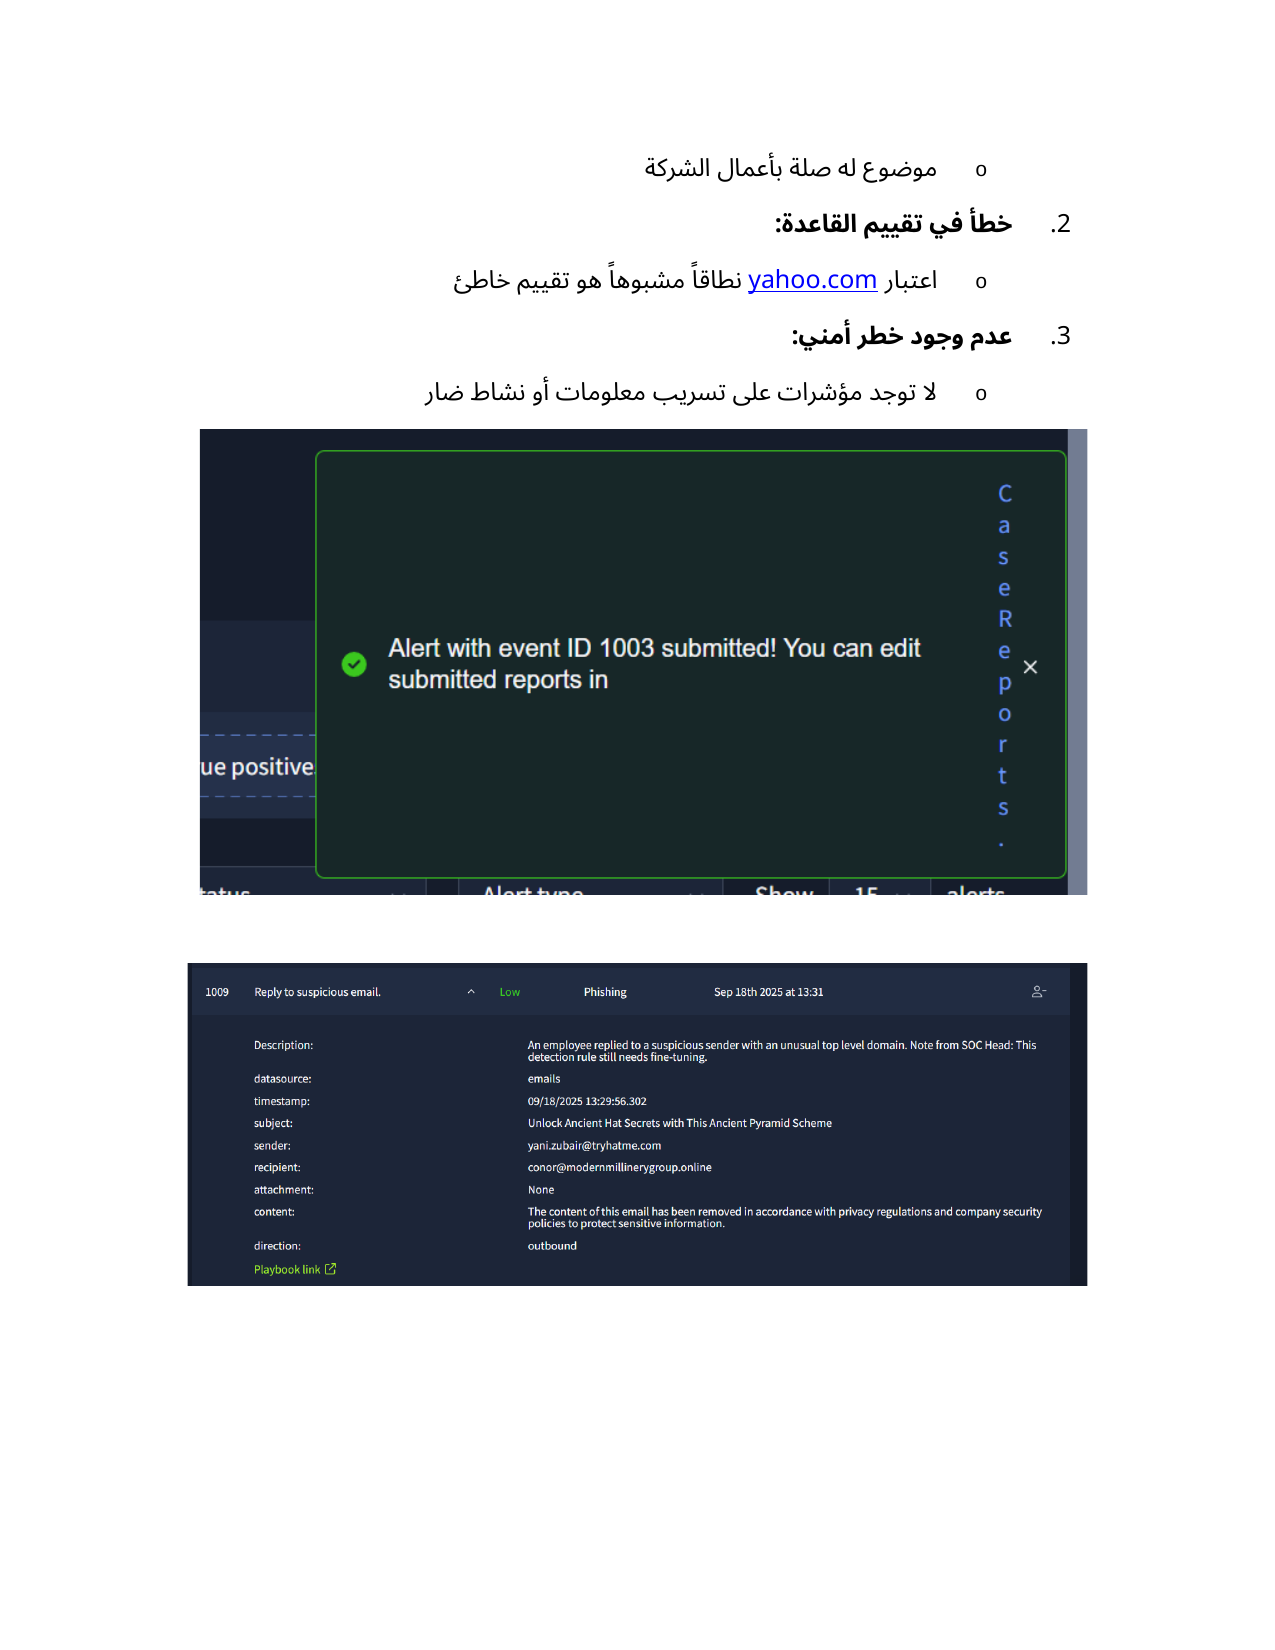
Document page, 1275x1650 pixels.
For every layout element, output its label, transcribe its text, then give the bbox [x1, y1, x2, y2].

list موضوع له صلة بأعمال الشركة [187, 150, 975, 184]
list لا توجد مؤشرات على تسريب معلومات أو نشاط ضار [187, 373, 975, 407]
picture [199, 429, 1088, 895]
list خطأ في تقييم القاعدة: [187, 206, 1050, 240]
picture [187, 963, 1088, 1286]
list عدم وجود خطر أمني: [187, 317, 1050, 352]
list اعتبار yahoo.com نطاقاً مشبوهاً هو تقييم خاطئ [187, 262, 975, 296]
